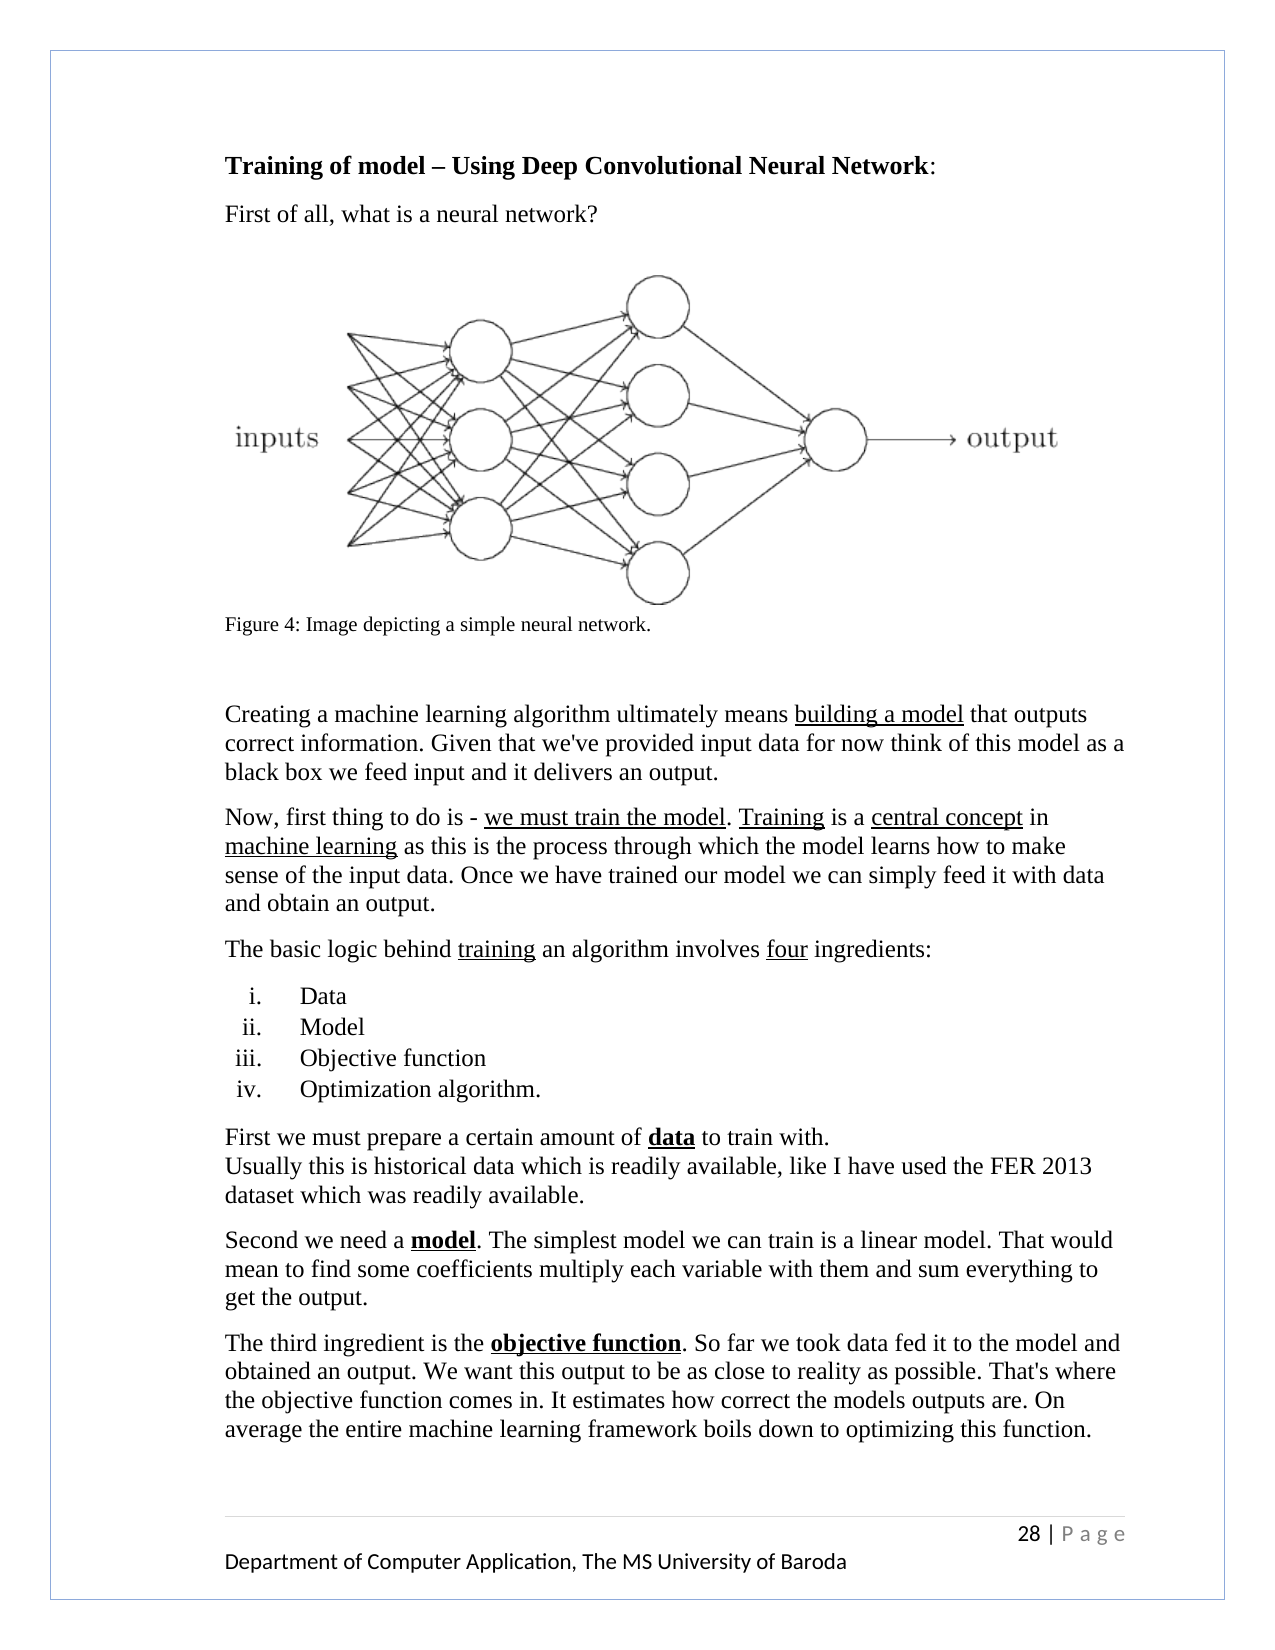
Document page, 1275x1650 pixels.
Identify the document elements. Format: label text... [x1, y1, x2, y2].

list Objective function [262, 1043, 1125, 1072]
text First we must prepare a certain amount of data to train with. [224, 1122, 1125, 1151]
text The basic logic behind training an algorithm involves four ingredients: [224, 934, 1125, 962]
list Data [262, 981, 1125, 1010]
text Usually this is historical data which is readily available, like I have used the FER 2013 dataset which was readily available. [224, 1151, 1125, 1208]
picture [224, 275, 1069, 605]
list Optimization algorithm. [262, 1074, 1125, 1103]
text Second we need a model. The simplest model we can train is a linear model. That would mean to find some coefficients multiply each variable with them and sum everything to get the output. [224, 1225, 1125, 1311]
text Training of model – Using Deep Convolutional Neural Network: [224, 150, 1125, 180]
text First of all, what is a neural network? [224, 199, 1125, 228]
text Creating a machine learning algorithm ultimately means building a model that outputs correct information. Given that we've provided input data for now think of this model as a black box we feed input and it delivers an output. [224, 699, 1125, 786]
text Now, first thing to do is - we must train the model. Training is a central concept in machine learning as this is the process through which the model learns how to make sense of the input data. Once we have trained our model we can simply feed it with data and obtain an output. [224, 802, 1125, 917]
list Model [262, 1012, 1125, 1041]
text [224, 1328, 1125, 1443]
